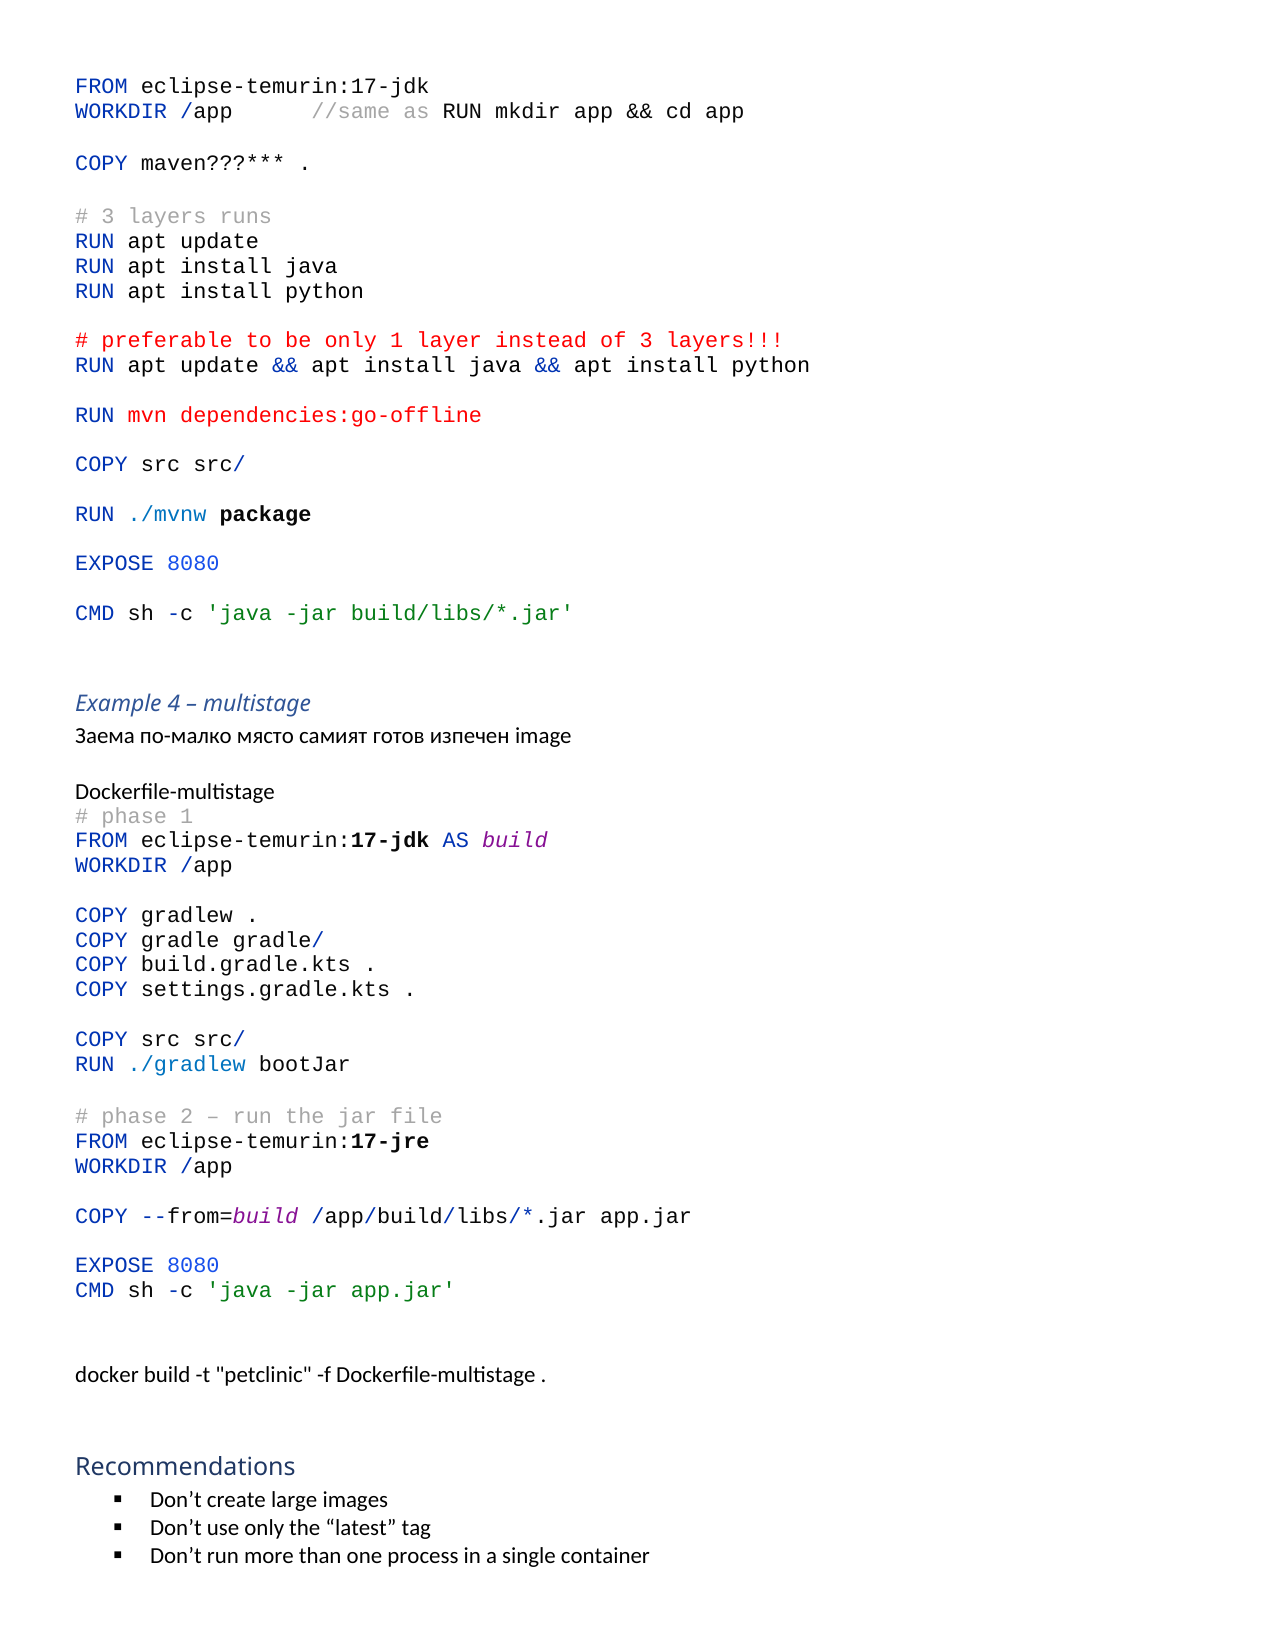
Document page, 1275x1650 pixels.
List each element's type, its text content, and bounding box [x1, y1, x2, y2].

list Don’t create large images [112, 1485, 1200, 1513]
text COPY maven???*** . [75, 153, 1200, 205]
text # preferable to be only 1 layer instead of 3 layers!!! [75, 329, 1200, 354]
text COPY src src/ [75, 428, 1200, 478]
list Don’t use only the “latest” tag [112, 1513, 1200, 1541]
text FROM eclipse-temurin:17-jdk WORKDIR /app //same as RUN mkdir app && cd app [75, 75, 1200, 153]
subtitle Example 4 – multistage [75, 687, 1200, 718]
text # phase 1 [75, 805, 1200, 830]
text RUN apt install python [75, 280, 1200, 304]
text RUN ./mvnw package EXPOSE 8080 CMD sh -c 'java -jar build/libs/*.jar' [75, 503, 1200, 627]
text docker build -t "petclinic" -f Dockerfile-multistage . [75, 1360, 1200, 1388]
list Don’t run more than one process in a single container [112, 1541, 1200, 1569]
text # 3 layers runs [75, 205, 1200, 230]
text RUN apt update && apt install java && apt install python [75, 354, 1200, 379]
subtitle Recommendations [75, 1448, 1200, 1482]
text RUN apt update [75, 230, 1200, 255]
text Dockerfile-multistage [75, 777, 1200, 805]
text FROM eclipse-temurin:17-jre WORKDIR /app COPY --from=build /app/build/libs/*.jar app.jar EXPOSE 8080 CMD sh -c 'java -jar app.jar' [75, 1130, 1200, 1304]
text Заема по-малко място самият готов изпечен image [75, 721, 1200, 749]
text RUN apt install java [75, 255, 1200, 280]
text # phase 2 – run the jar file [75, 1106, 1200, 1130]
text FROM eclipse-temurin:17-jdk AS build WORKDIR /app COPY gradlew . COPY gradle gradle/ COPY build.gradle.kts . COPY settings.gradle.kts . COPY src src/ RUN ./gradlew bootJar [75, 830, 1200, 1106]
text RUN mvn dependencies:go-offline [75, 404, 1200, 428]
